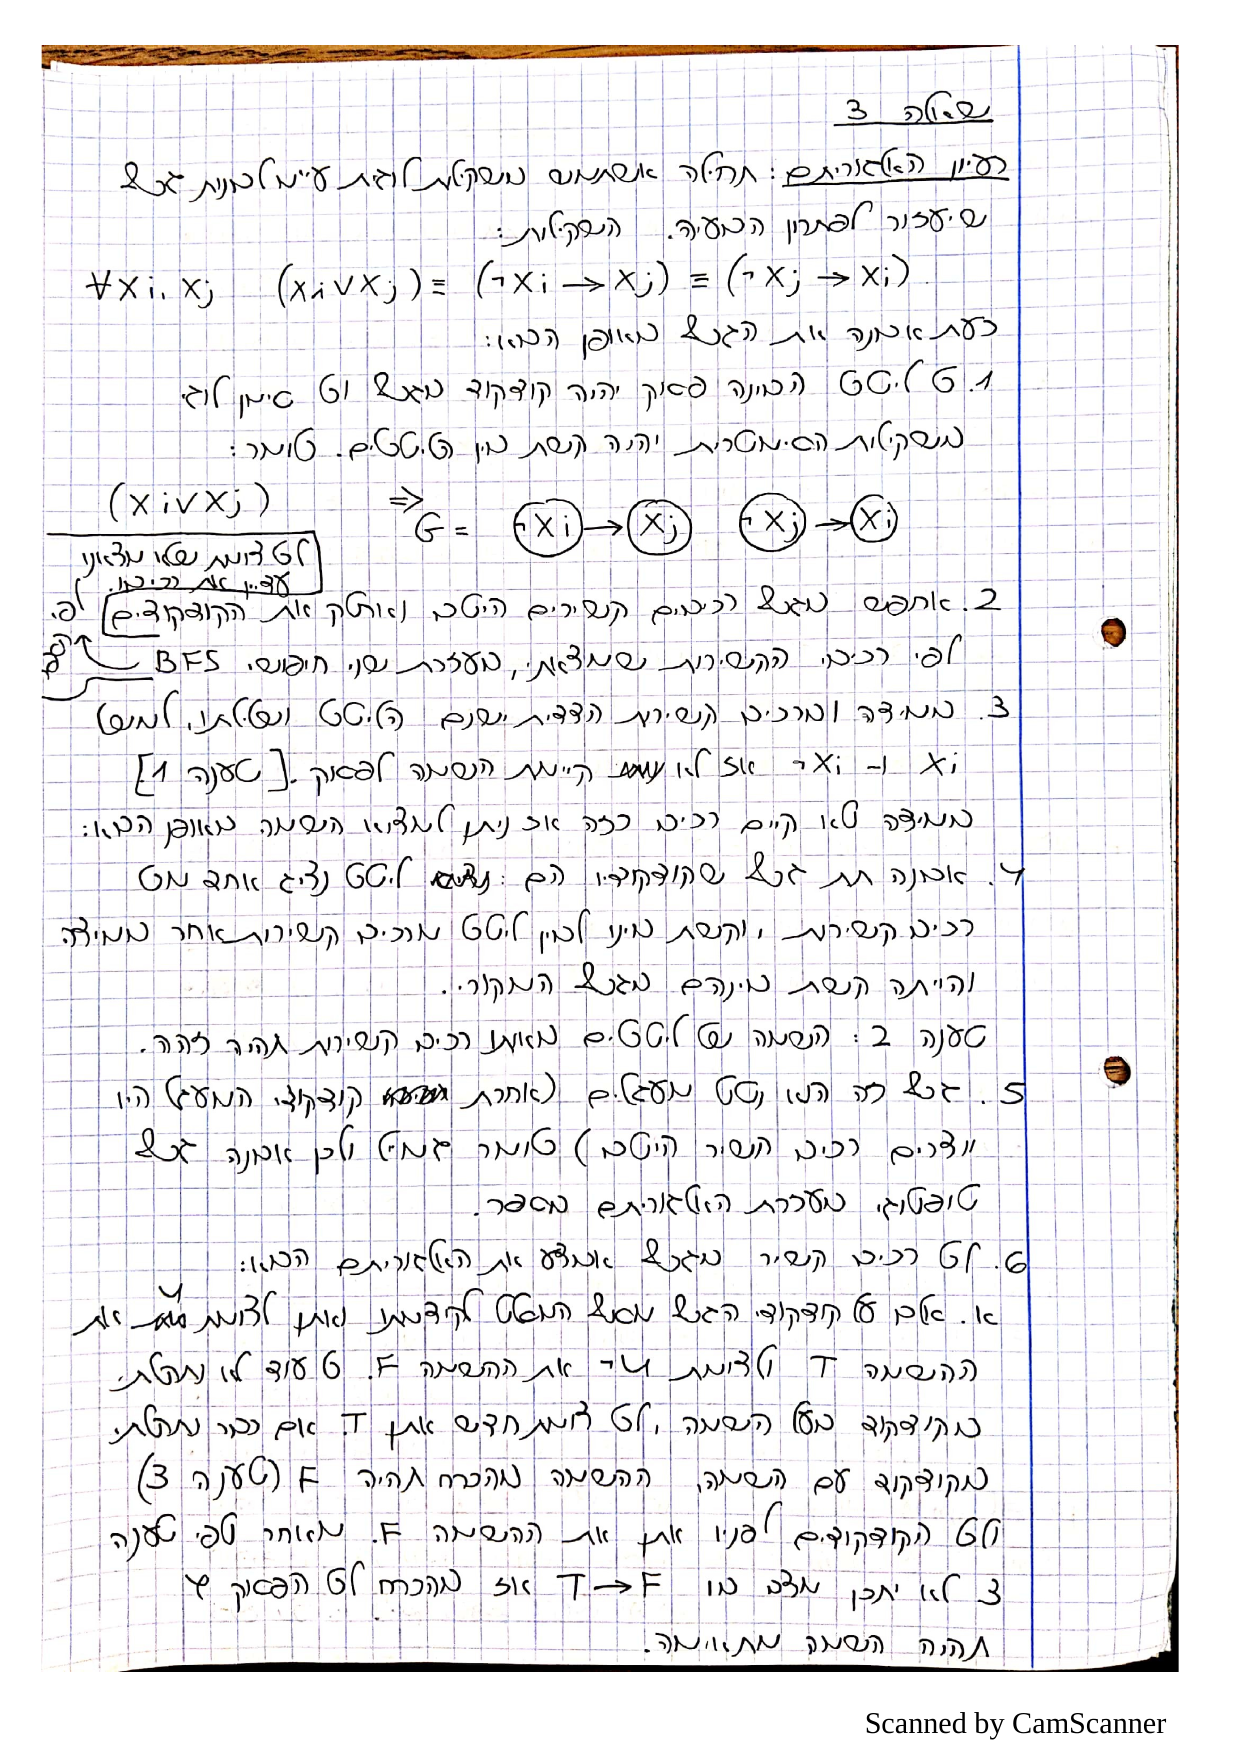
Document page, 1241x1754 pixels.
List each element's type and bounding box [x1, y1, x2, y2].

picture [41, 45, 1179, 1672]
